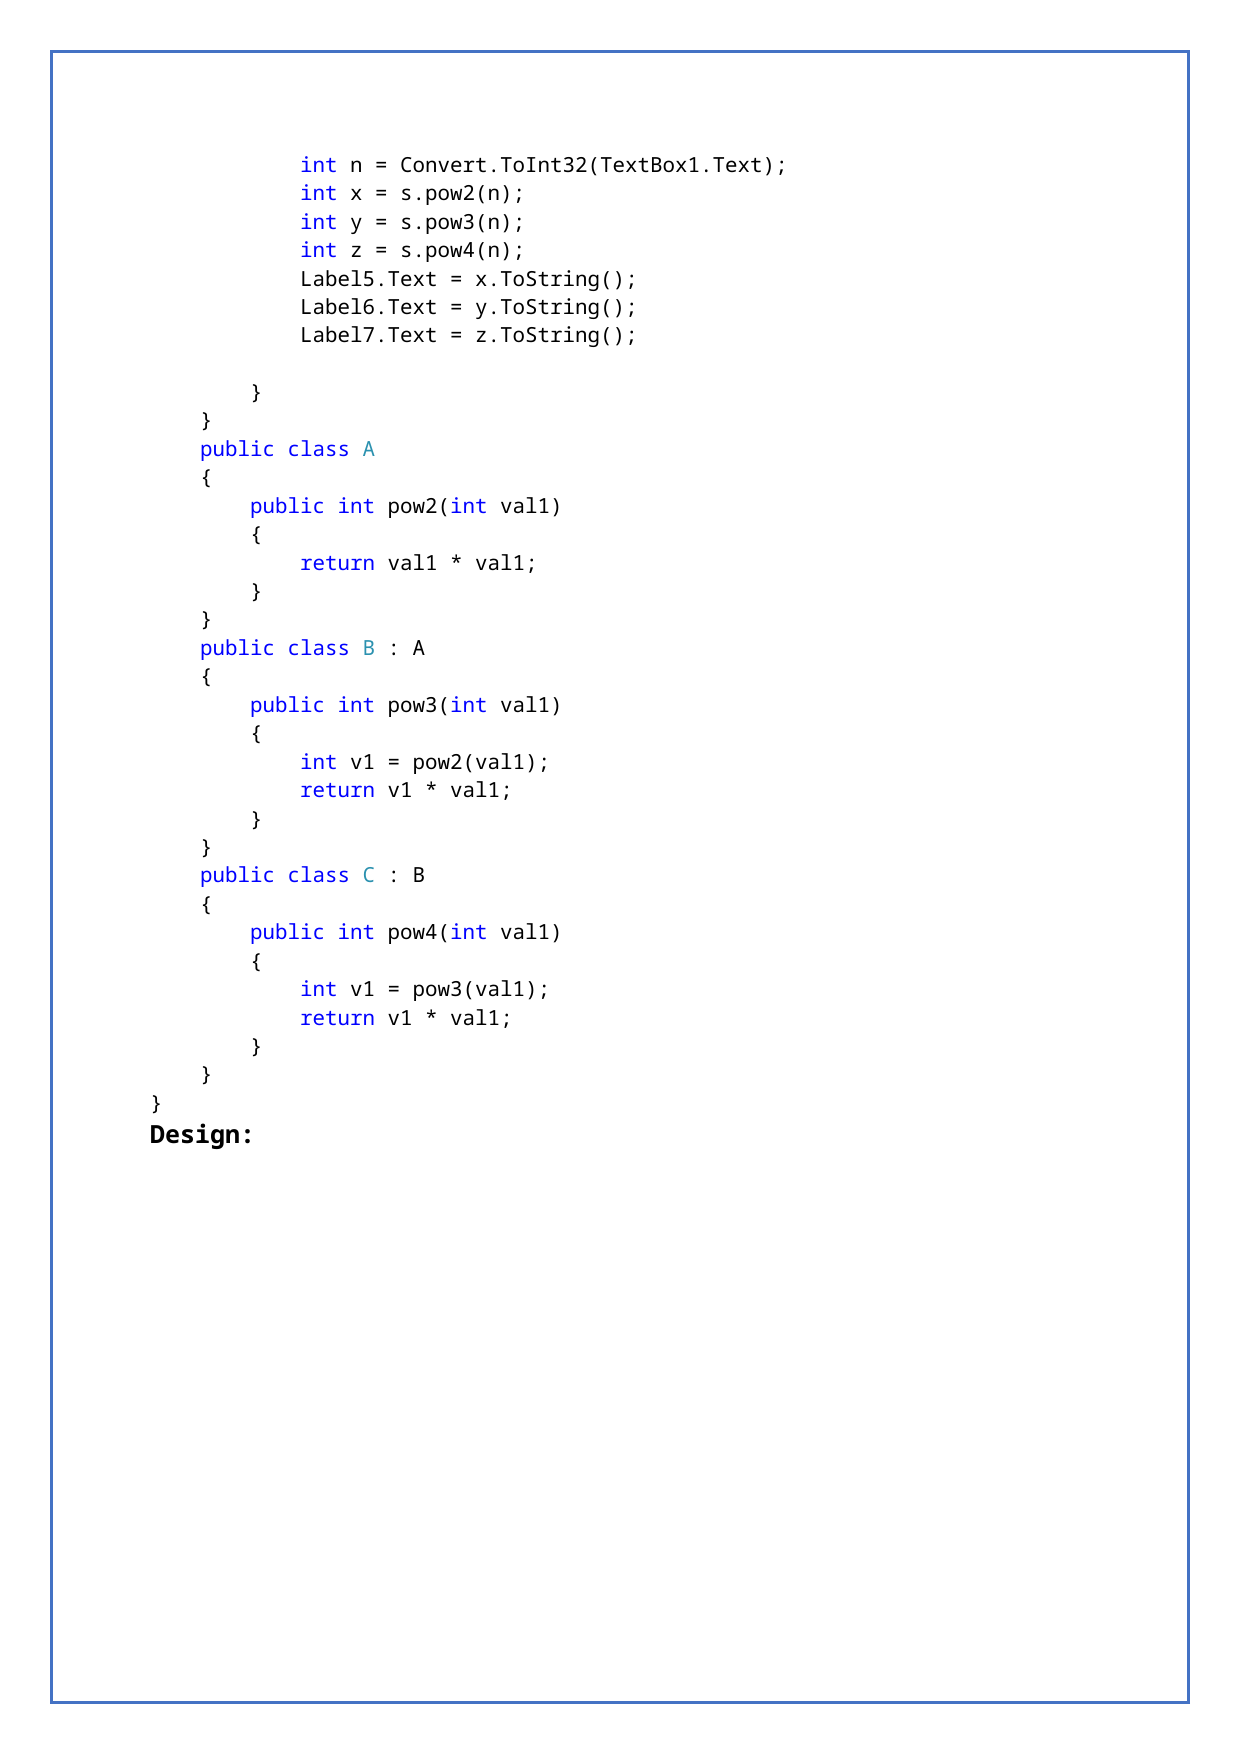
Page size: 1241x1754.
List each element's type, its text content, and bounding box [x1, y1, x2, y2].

text public class C : B [150, 861, 1090, 889]
text } [150, 804, 1090, 832]
text int v1 = pow3(val1); [150, 974, 1090, 1003]
text int n = Convert.ToInt32(TextBox1.Text); [150, 150, 1090, 178]
text } [150, 576, 1090, 604]
text public class A [150, 434, 1090, 462]
text } [150, 832, 1090, 861]
text return val1 * val1; [150, 548, 1090, 576]
text int v1 = pow2(val1); [150, 747, 1090, 775]
text Label7.Text = z.ToString(); [150, 321, 1090, 349]
text Design: [150, 1116, 1090, 1151]
text } [150, 604, 1090, 633]
text int x = s.pow2(n); [150, 178, 1090, 207]
text int y = s.pow3(n); [150, 207, 1090, 235]
text Label6.Text = y.ToString(); [150, 292, 1090, 321]
text return v1 * val1; [150, 1003, 1090, 1031]
text public int pow2(int val1) [150, 491, 1090, 519]
text { [150, 946, 1090, 974]
text { [150, 661, 1090, 690]
text } [150, 1059, 1090, 1088]
text Label5.Text = x.ToString(); [150, 264, 1090, 292]
text { [150, 718, 1090, 747]
text } [150, 406, 1090, 434]
text } [150, 1031, 1090, 1059]
text } [150, 1088, 1090, 1116]
text public int pow4(int val1) [150, 917, 1090, 946]
text { [150, 889, 1090, 917]
text { [150, 462, 1090, 491]
text } [150, 377, 1090, 406]
text int z = s.pow4(n); [150, 235, 1090, 264]
text public class B : A [150, 633, 1090, 661]
text public int pow3(int val1) [150, 690, 1090, 718]
text { [150, 519, 1090, 548]
text return v1 * val1; [150, 775, 1090, 804]
